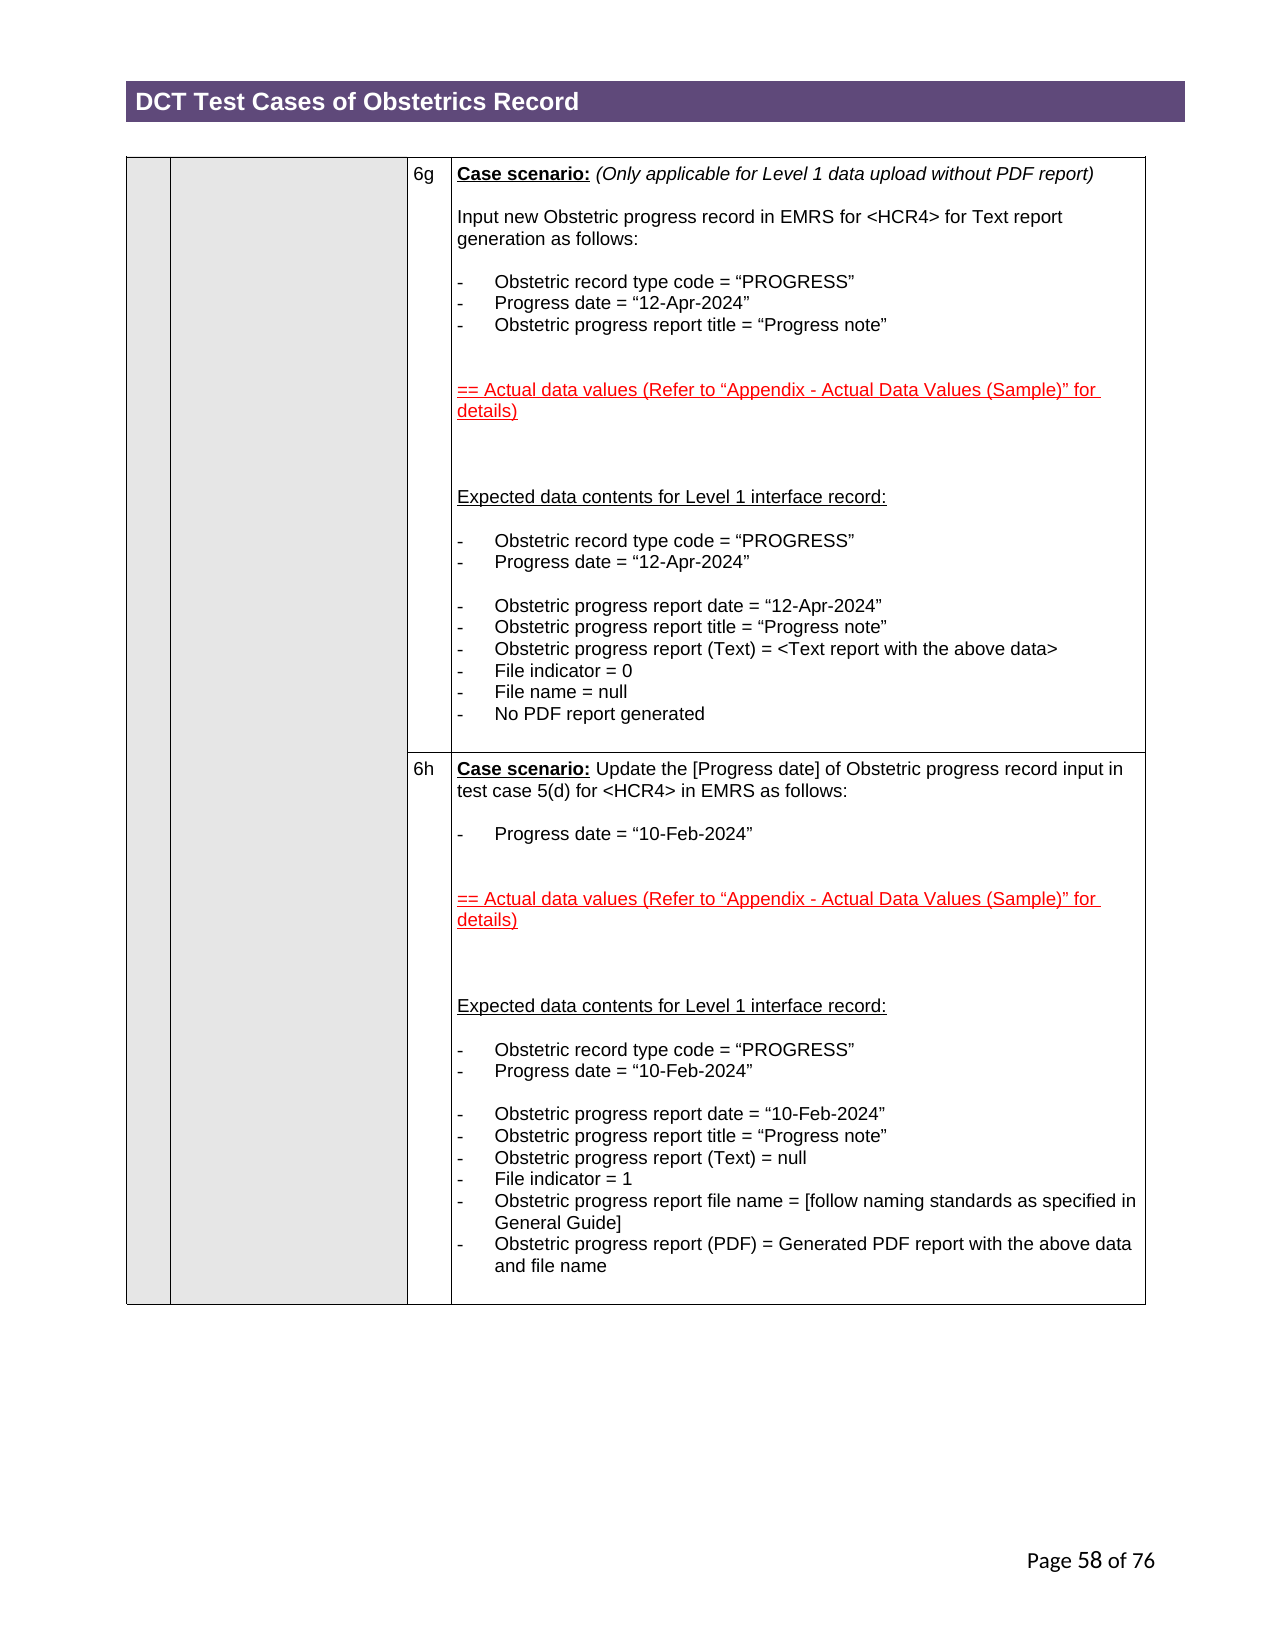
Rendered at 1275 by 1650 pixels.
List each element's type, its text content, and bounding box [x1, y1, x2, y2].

table_cell 6h [408, 753, 451, 1304]
table_cell 6g [408, 158, 451, 752]
table_cell Case scenario: Update the [Progress date] of Obstetric progress record input in test case 5(d) for <HCR4> in EMRS as follows: Progress date = “10-Feb-2024” == Actual data values (Refer to “Appendix - Actual Data Values (Sample)” for details) Expected data contents for Level 1 interface record: Obstetric record type code = “PROGRESS” Progress date = “10-Feb-2024” Obstetric progress report date = “10-Feb-2024” Obstetric progress report title = “Progress note” Obstetric progress report (Text) = null File indicator = 1 Obstetric progress report file name = [follow naming standards as specified in General Guide] Obstetric progress report (PDF) = Generated PDF report with the above data and file name [452, 753, 1145, 1304]
table_cell Case scenario: (Only applicable for Level 1 data upload without PDF report) Input new Obstetric progress record in EMRS for <HCR4> for Text report generation as follows: Obstetric record type code = “PROGRESS” Progress date = “12-Apr-2024” Obstetric progress report title = “Progress note” == Actual data values (Refer to “Appendix - Actual Data Values (Sample)” for details) Expected data contents for Level 1 interface record: Obstetric record type code = “PROGRESS” Progress date = “12-Apr-2024” Obstetric progress report date = “12-Apr-2024” Obstetric progress report title = “Progress note” Obstetric progress report (Text) = <Text report with the above data> File indicator = 0 File name = null No PDF report generated [452, 158, 1145, 752]
